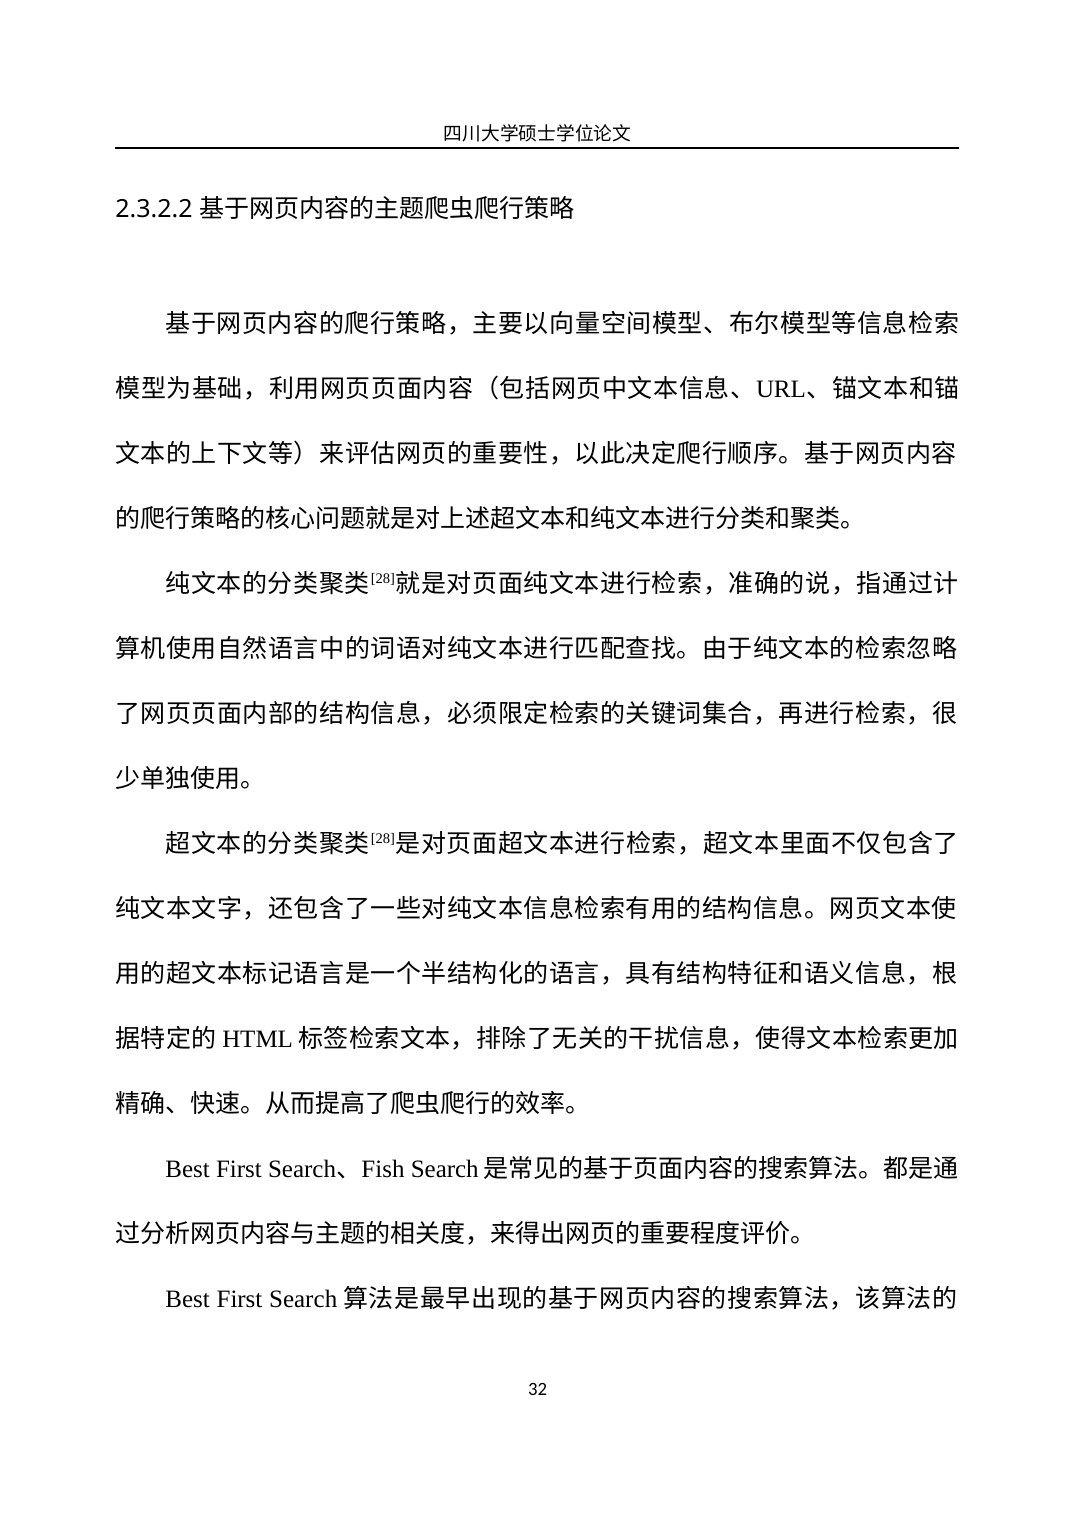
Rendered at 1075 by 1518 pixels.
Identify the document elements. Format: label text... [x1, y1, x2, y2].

text 超文本的分类聚类[28]是对页面超文本进行检索，超文本里面不仅包含了纯文本文字，还包含了一些对纯文本信息检索有用的结构信息。网页文本使用的超文本标记语言是一个半结构化的语言，具有结构特征和语义信息，根据特定的HTML标签检索文本，排除了无关的干扰信息，使得文本检索更加精确、快速。从而提高了爬虫爬行的效率。 [115, 809, 959, 1134]
text 纯文本的分类聚类[28]就是对页面纯文本进行检索，准确的说，指通过计算机使用自然语言中的词语对纯文本进行匹配查找。由于纯文本的检索忽略了网页页面内部的结构信息，必须限定检索的关键词集合，再进行检索，很少单独使用。 [115, 549, 959, 809]
text 基于网页内容的爬行策略，主要以向量空间模型、布尔模型等信息检索模型为基础，利用网页页面内容（包括网页中文本信息、URL、锚文本和锚文本的上下文等）来评估网页的重要性，以此决定爬行顺序。基于网页内容的爬行策略的核心问题就是对上述超文本和纯文本进行分类和聚类。 [115, 289, 959, 549]
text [115, 1264, 959, 1329]
subtitle 2.3.2.2 基于网页内容的主题爬虫爬行策略 [115, 174, 959, 239]
text Best First Search、Fish Search是常见的基于页面内容的搜索算法。都是通过分析网页内容与主题的相关度，来得出网页的重要程度评价。 [115, 1134, 959, 1264]
